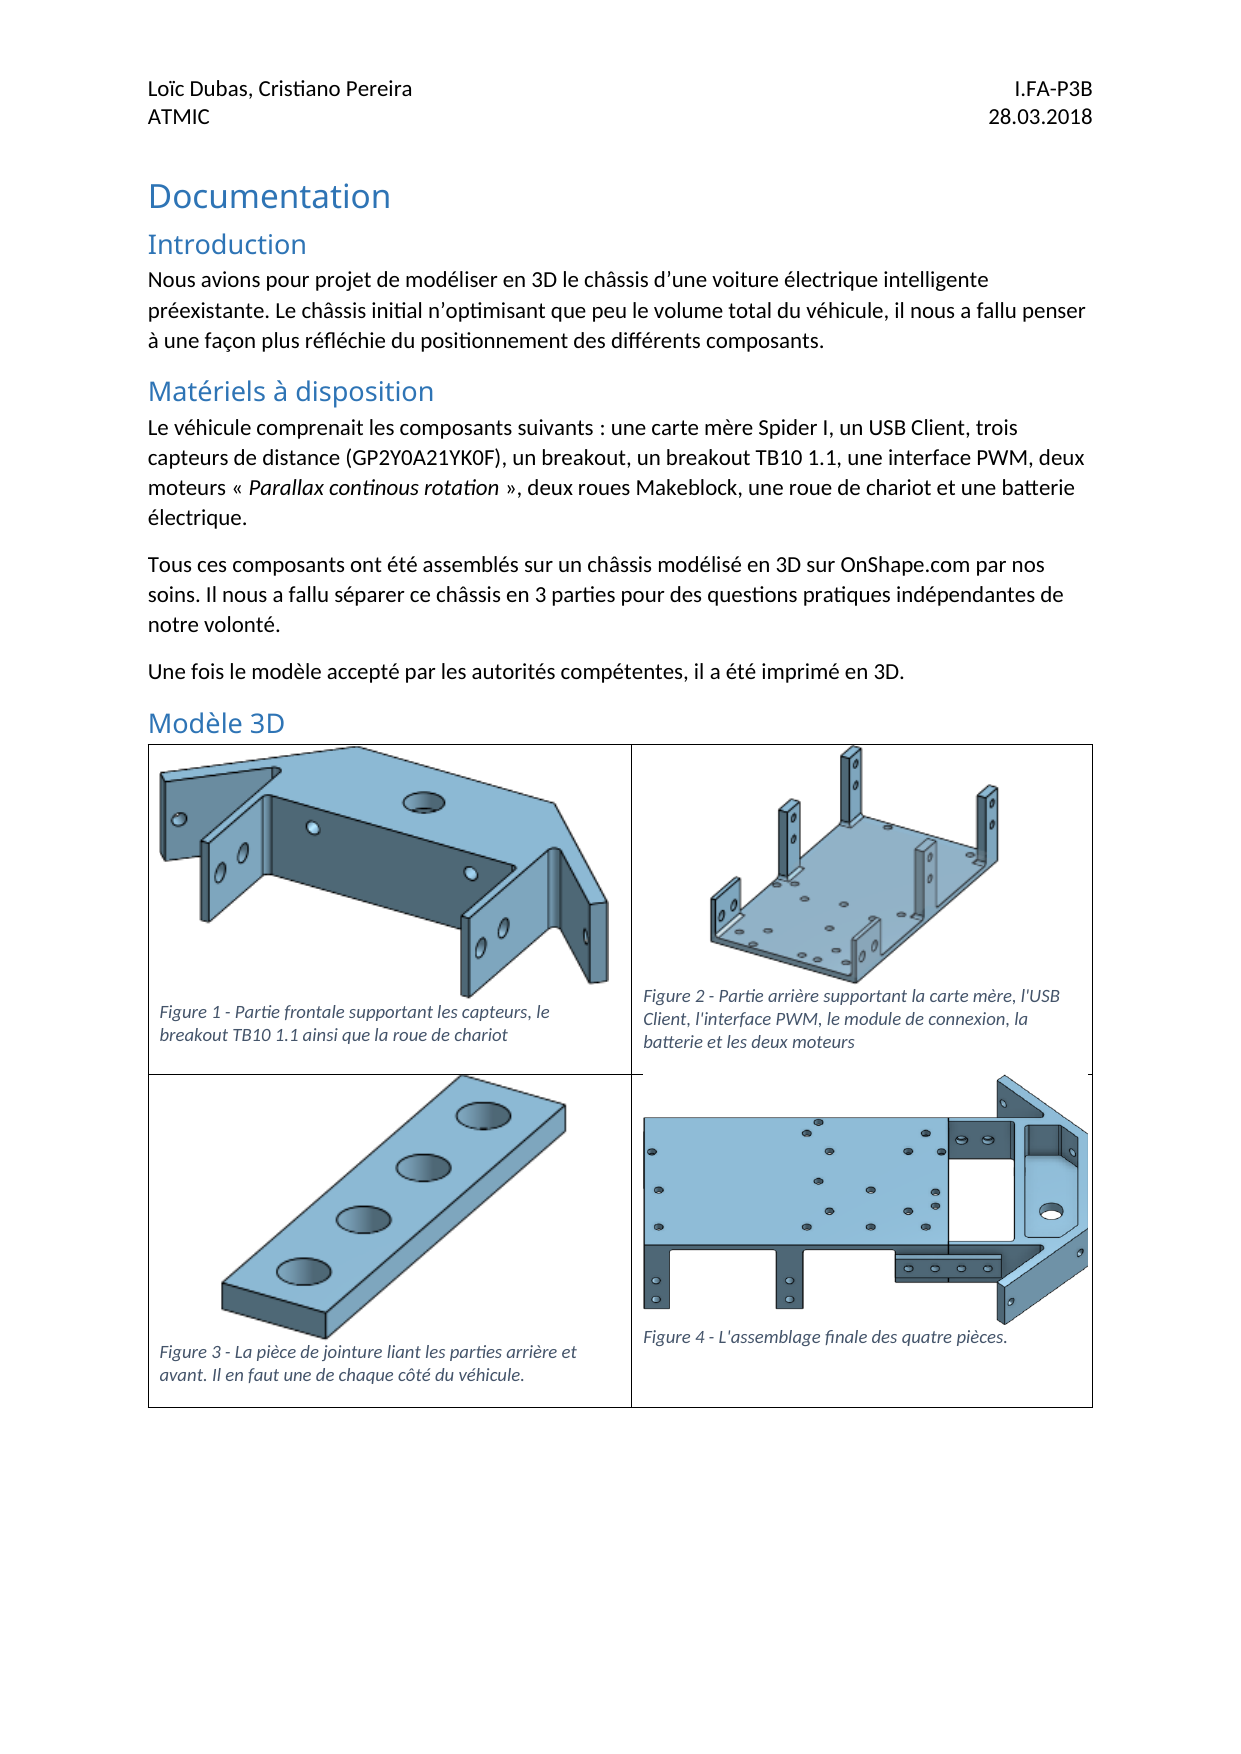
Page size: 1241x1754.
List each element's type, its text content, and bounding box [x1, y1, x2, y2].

table_header Figure 2 - Partie arrière supportant la carte mère, l'USB Client, l'interface PWM, le module de connexion, la batterie et les deux moteurs [632, 745, 1092, 1074]
subtitle Modèle 3D [148, 704, 1093, 741]
table_cell Figure 4 - L'assemblage finale des quatre pièces. [632, 1075, 1092, 1407]
subtitle Documentation [148, 173, 1093, 218]
table_cell Figure 3 - La pièce de jointure liant les parties arrière et avant. Il en faut une de chaque côté du véhicule. [149, 1075, 631, 1407]
picture [643, 1074, 1088, 1325]
subtitle Matériels à disposition [148, 373, 1093, 410]
picture [159, 745, 609, 1000]
text Tous ces composants ont été assemblés sur un châssis modélisé en 3D sur OnShape.com par nos soins. Il nous a fallu séparer ce châssis en 3 parties pour des questions pratiques indépendantes de notre volonté. [148, 550, 1093, 638]
text Le véhicule comprenait les composants suivants : une carte mère Spider I, un USB Client, trois capteurs de distance (GP2Y0A21YK0F), un breakout, un breakout TB10 1.1, une interface PWM, deux moteurs « Parallax continous rotation », deux roues Makeblock, une roue de chariot et une batterie électrique. [148, 413, 1093, 531]
text Nous avions pour projet de modéliser en 3D le châssis d’une voiture électrique intelligente préexistante. Le châssis initial n’optimisant que peu le volume total du véhicule, il nous a fallu penser à une façon plus réfléchie du positionnement des différents composants. [148, 266, 1093, 354]
table_header Figure 1 - Partie frontale supportant les capteurs, le breakout TB10 1.1 ainsi que la roue de chariot [149, 745, 631, 1074]
text Une fois le modèle accepté par les autorités compétentes, il a été imprimé en 3D. [148, 657, 1093, 685]
subtitle Introduction [148, 226, 1093, 263]
picture [643, 745, 1065, 985]
picture [159, 1074, 629, 1341]
